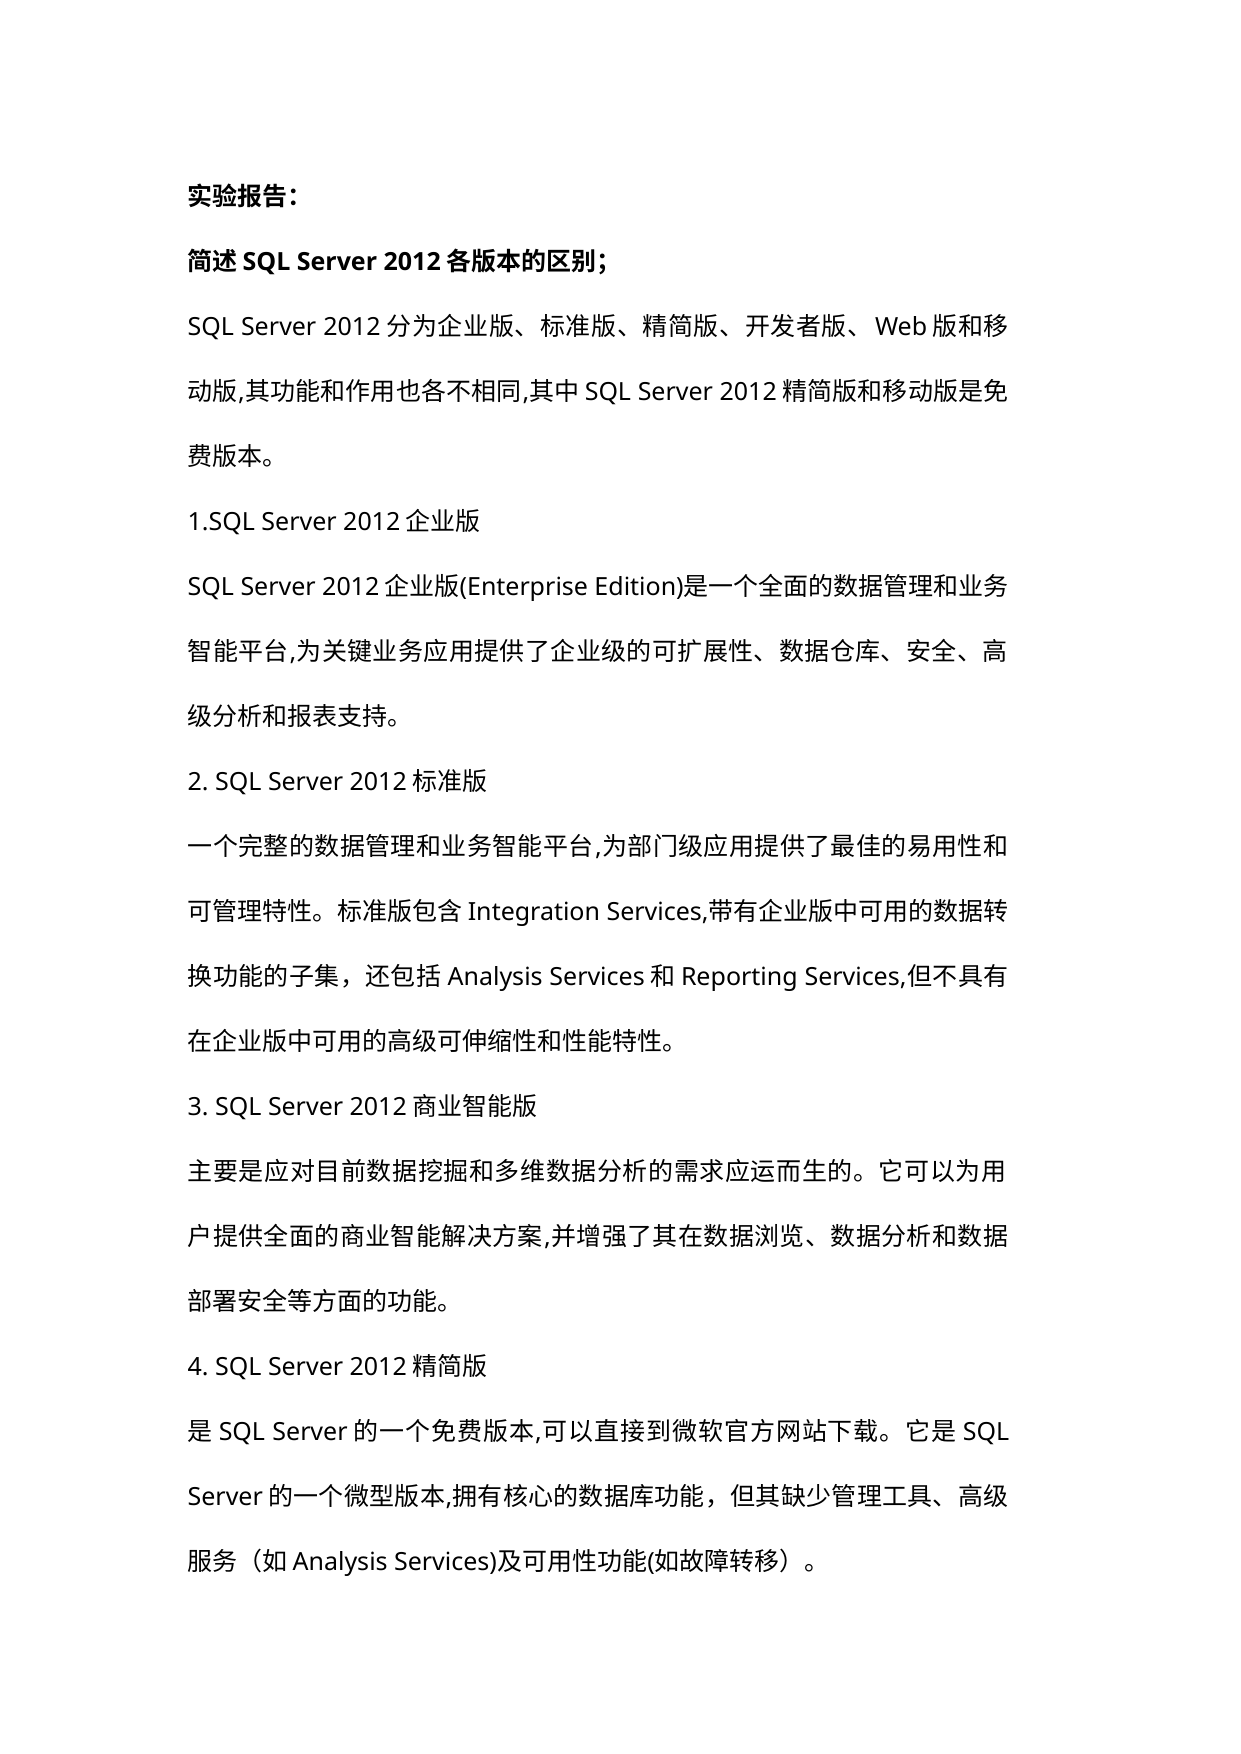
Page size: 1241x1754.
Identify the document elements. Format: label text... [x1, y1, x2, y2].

text 简述SQL Server 2012各版本的区别； [187, 227, 1009, 292]
text 实验报告： [187, 162, 1009, 227]
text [187, 292, 1009, 1592]
